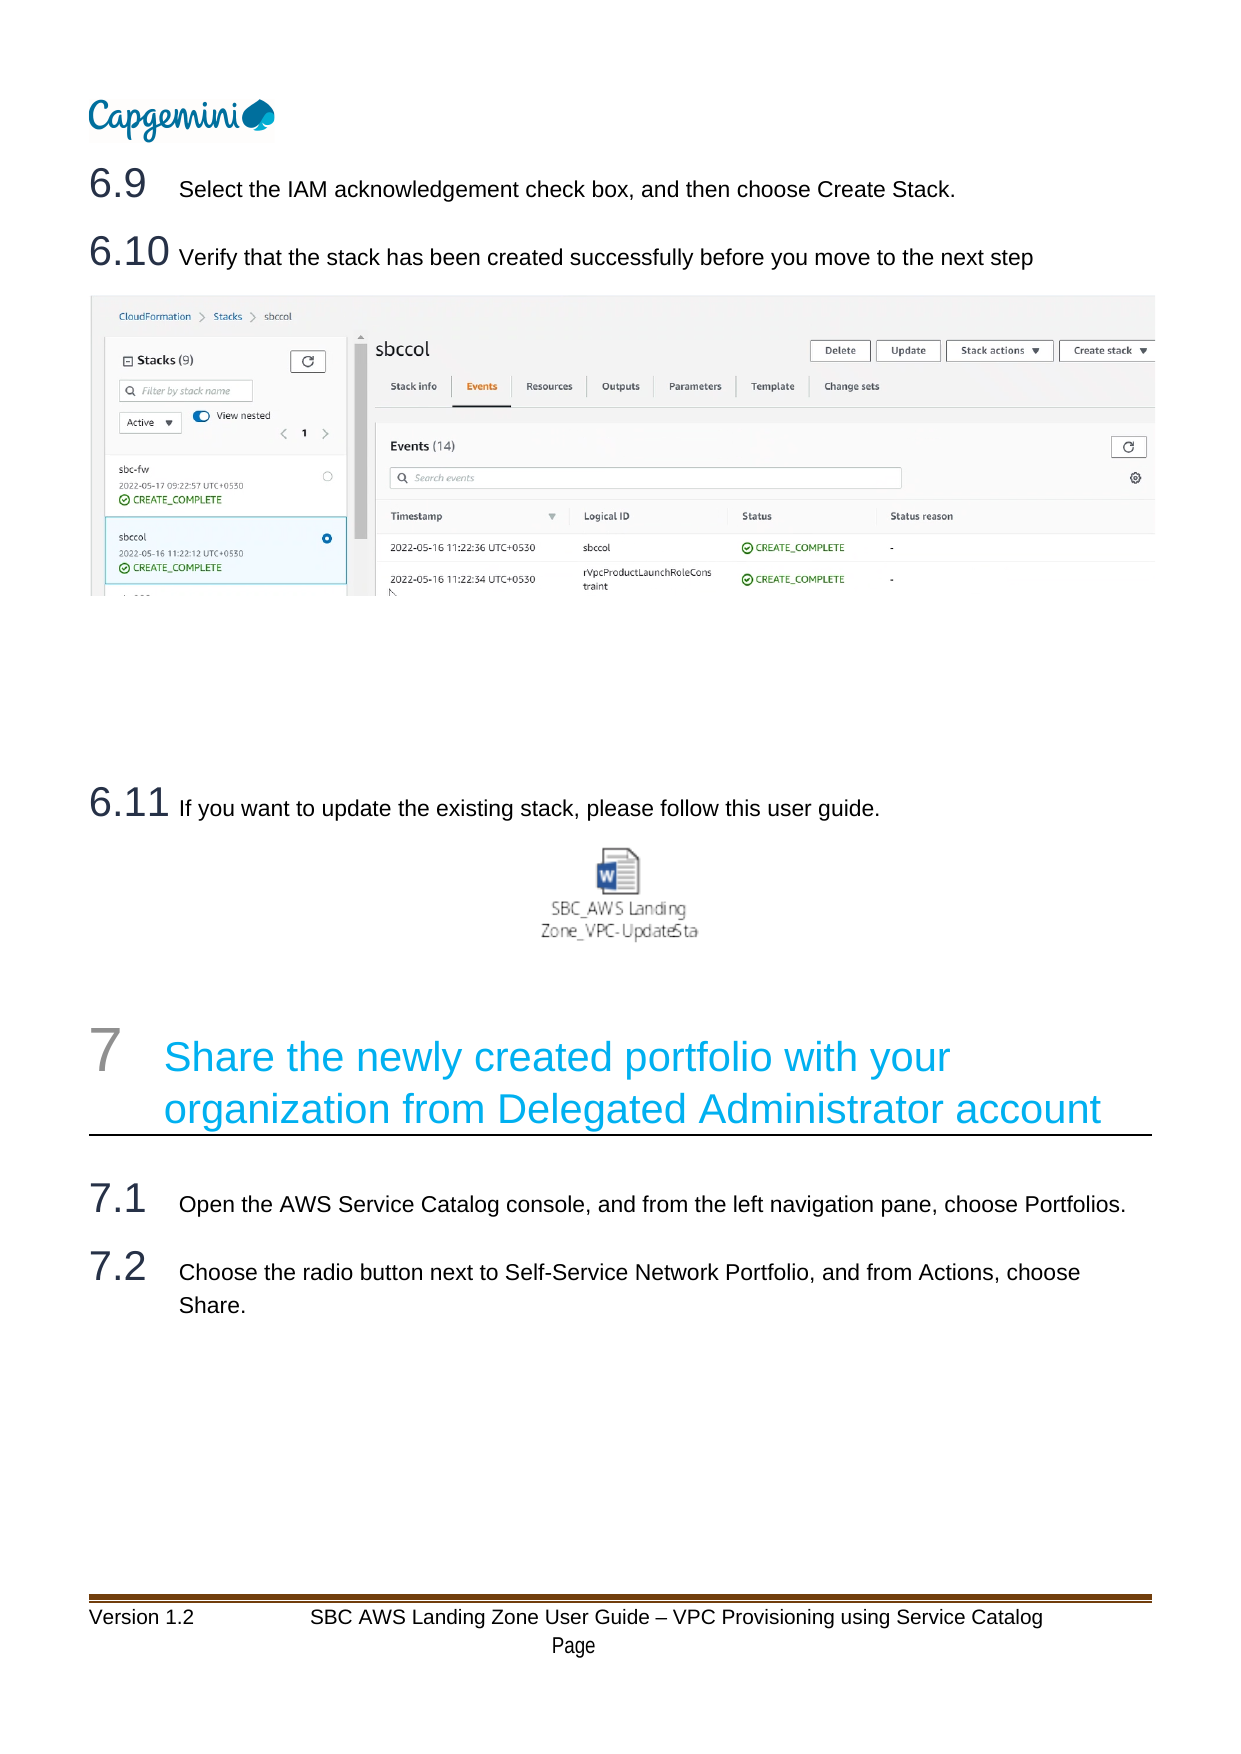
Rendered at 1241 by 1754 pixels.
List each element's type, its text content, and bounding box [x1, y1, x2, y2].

subtitle Share the newly created portfolio with your organization from Delegated Administrator account [89, 1012, 1152, 1134]
picture [94, 99, 275, 143]
picture [147, 113, 152, 122]
subtitle Choose the radio button next to Self-Service Network Portfolio, and from Actions, choose Share. [89, 1242, 1152, 1318]
subtitle Verify that the stack has been created successfully before you move to the next step [89, 227, 1152, 275]
subtitle Select the IAM acknowledgement check box, and then choose Create Stack. [89, 158, 1152, 206]
picture [88, 295, 1156, 596]
picture [88, 99, 98, 110]
picture [262, 99, 275, 112]
picture [131, 113, 136, 124]
subtitle Open the AWS Service Catalog console, and from the left navigation pane, choose Portfolios. [89, 1173, 1152, 1221]
subtitle If you want to update the existing stack, please follow this user guide. [89, 777, 1152, 825]
picture [88, 121, 149, 143]
